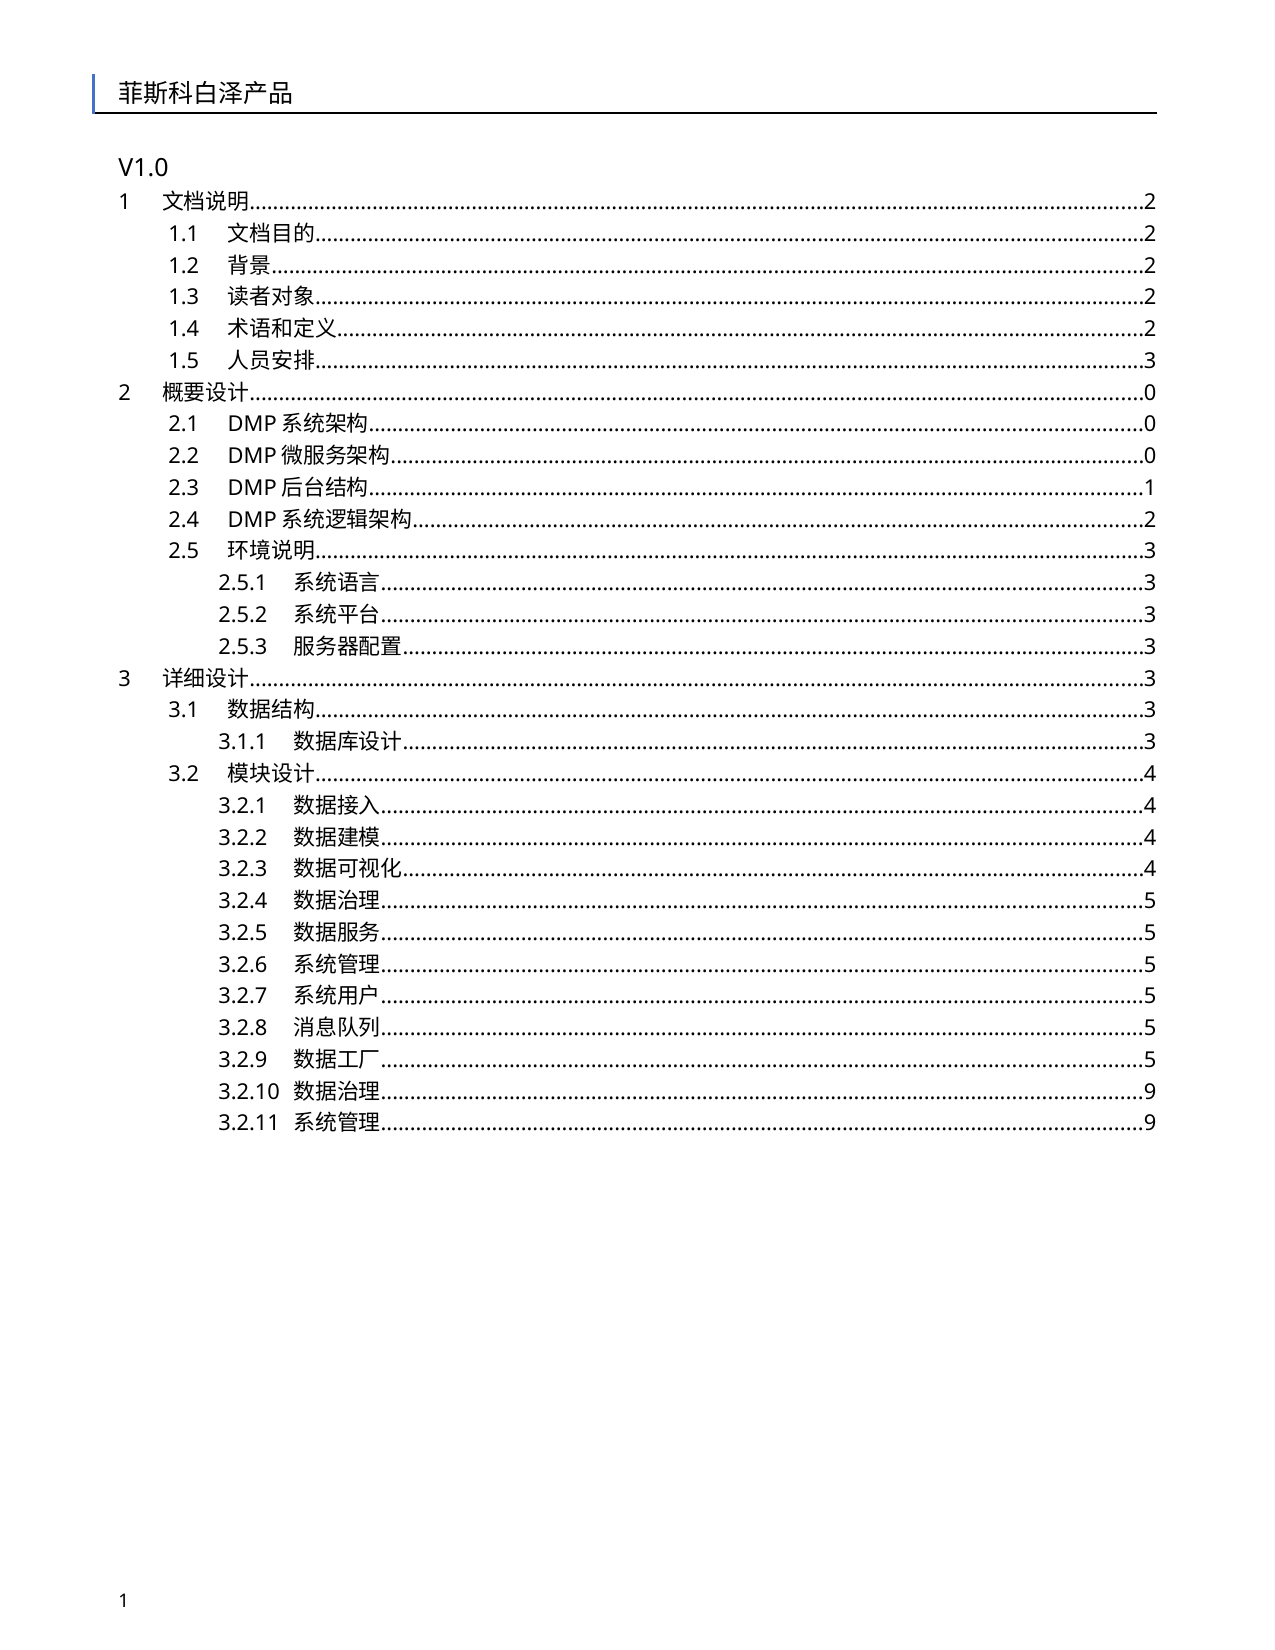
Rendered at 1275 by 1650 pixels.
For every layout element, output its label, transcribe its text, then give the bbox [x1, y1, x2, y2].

text 2.5.3 服务器配置 3 [218, 629, 1157, 661]
text 3.2.2 数据建模 4 [218, 819, 1157, 851]
text 1.5 人员安排 3 [168, 343, 1157, 375]
text 2.3 DMP后台结构 1 [168, 470, 1157, 502]
text 3.1.1 数据库设计 3 [218, 724, 1157, 756]
text 3.2.1 数据接入 4 [218, 788, 1157, 819]
text 1.2 背景 2 [168, 248, 1157, 279]
text 2.5.2 系统平台 3 [218, 597, 1157, 629]
text 3.2.11 系统管理 9 [218, 1105, 1157, 1137]
text 2 概要设计 0 [118, 375, 1157, 406]
text 3.2 模块设计 4 [168, 756, 1157, 788]
text 2.5.1 系统语言 3 [218, 565, 1157, 597]
text 3.2.6 系统管理 5 [218, 947, 1157, 978]
text 1 文档说明 2 [118, 184, 1157, 216]
text 2.5 环境说明 3 [168, 533, 1157, 565]
text 3.2.9 数据工厂 5 [218, 1042, 1157, 1074]
text 3.2.7 系统用户 5 [218, 978, 1157, 1010]
text 1.1 文档目的 2 [168, 216, 1157, 248]
text 3.2.8 消息队列 5 [218, 1010, 1157, 1042]
text 3 详细设计 3 [118, 661, 1157, 692]
text 2.4 DMP系统逻辑架构 2 [168, 502, 1157, 533]
text 3.2.4 数据治理 5 [218, 883, 1157, 915]
text 2.1 DMP系统架构 0 [168, 406, 1157, 438]
text 3.1 数据结构 3 [168, 692, 1157, 724]
text 1.4 术语和定义 2 [168, 311, 1157, 343]
text 1.3 读者对象 2 [168, 279, 1157, 311]
text 3.2.10 数据治理 9 [218, 1074, 1157, 1105]
text 3.2.5 数据服务 5 [218, 915, 1157, 947]
text 3.2.3 数据可视化 4 [218, 851, 1157, 883]
text 2.2 DMP微服务架构 0 [168, 438, 1157, 470]
